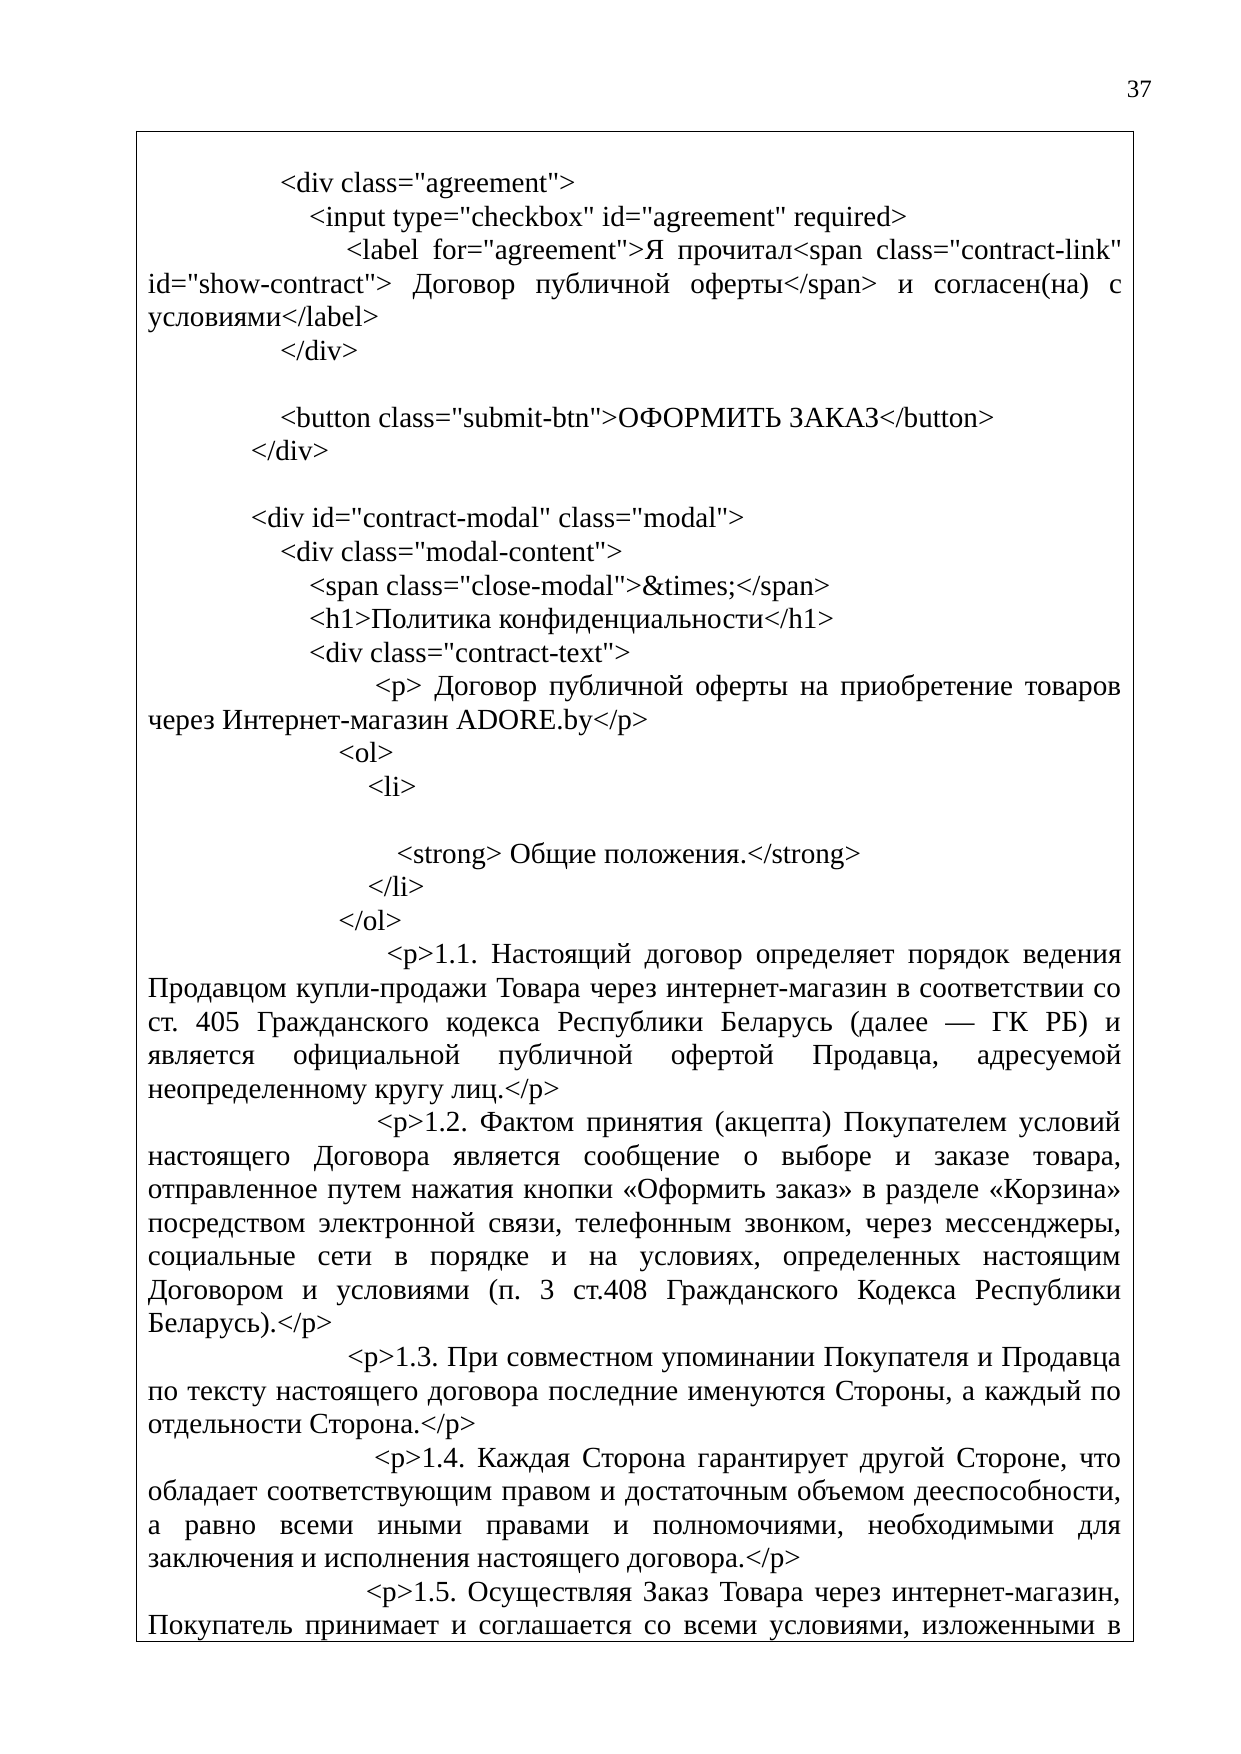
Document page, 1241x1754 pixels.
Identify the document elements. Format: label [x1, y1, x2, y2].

table_header [137, 132, 1133, 1641]
